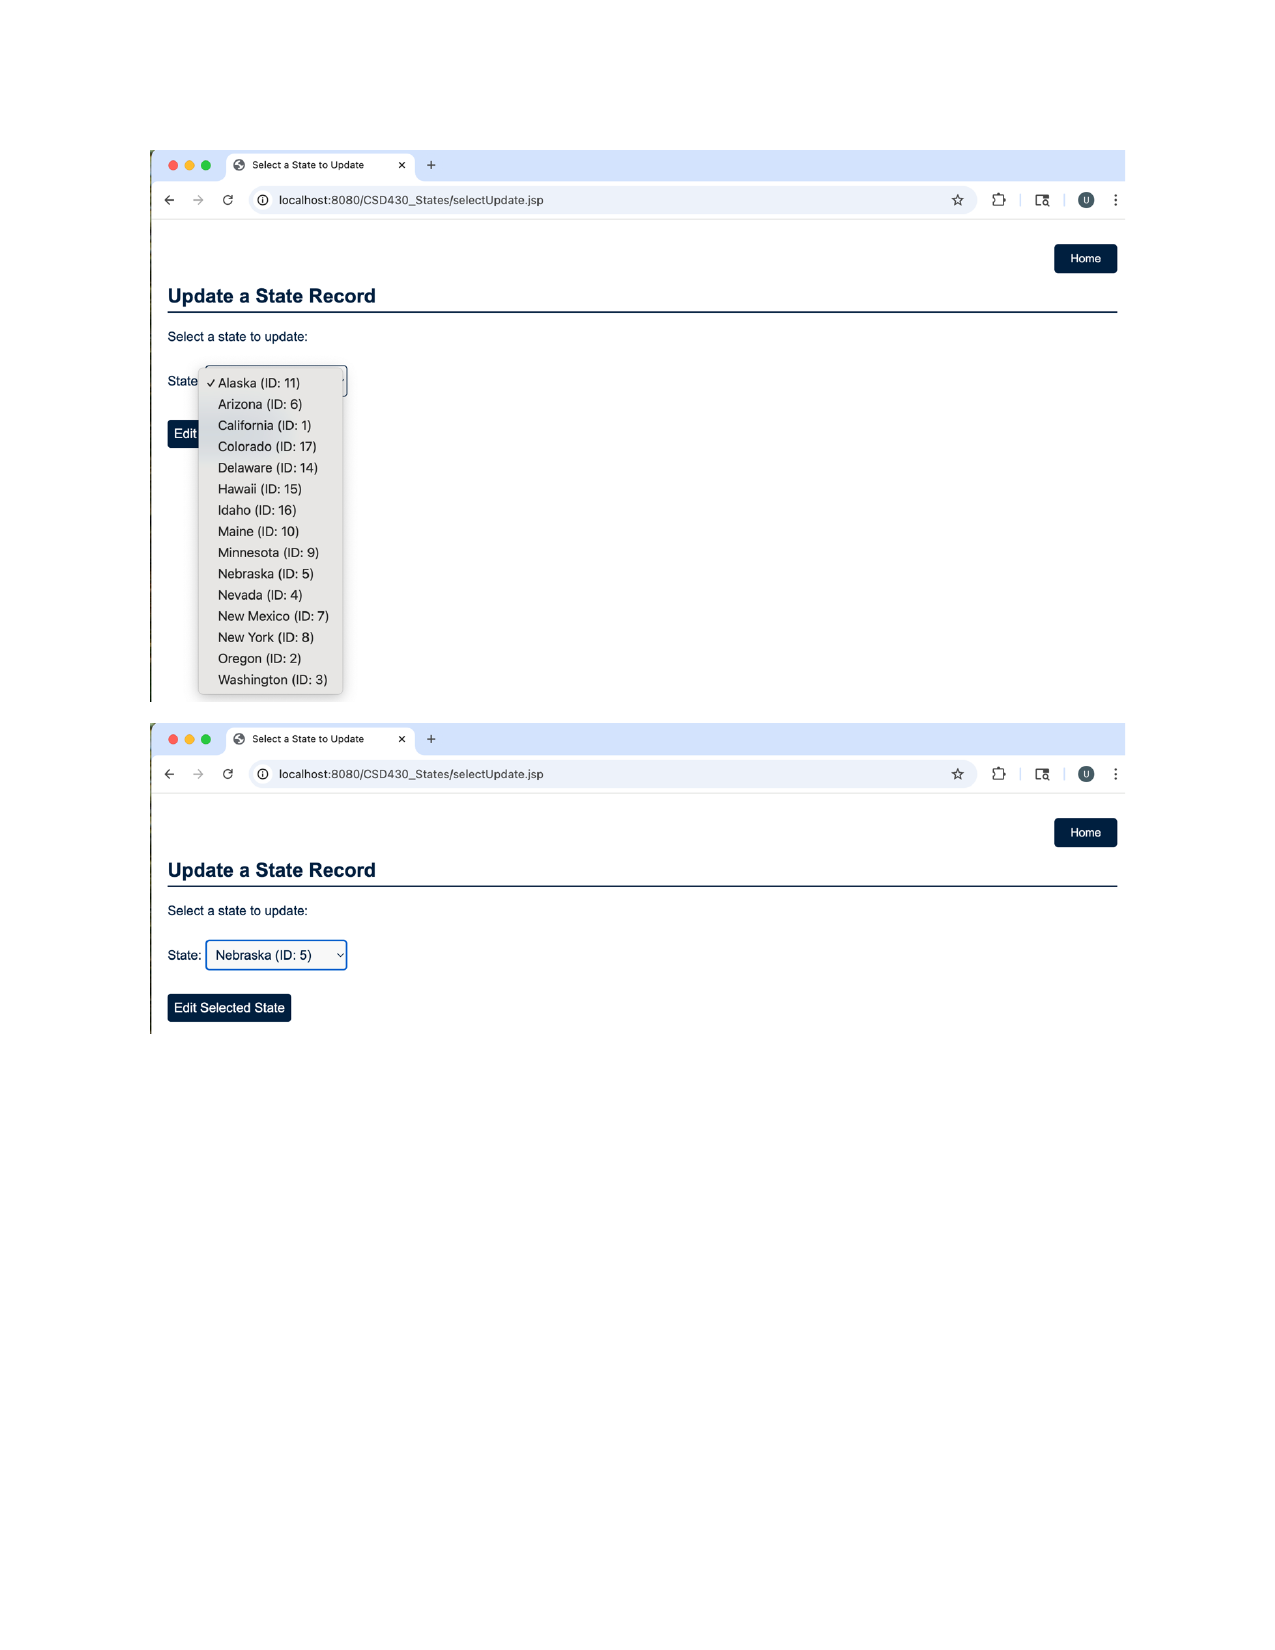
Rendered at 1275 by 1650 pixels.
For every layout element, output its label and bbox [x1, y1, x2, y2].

picture [150, 150, 1125, 702]
picture [150, 723, 1125, 1034]
